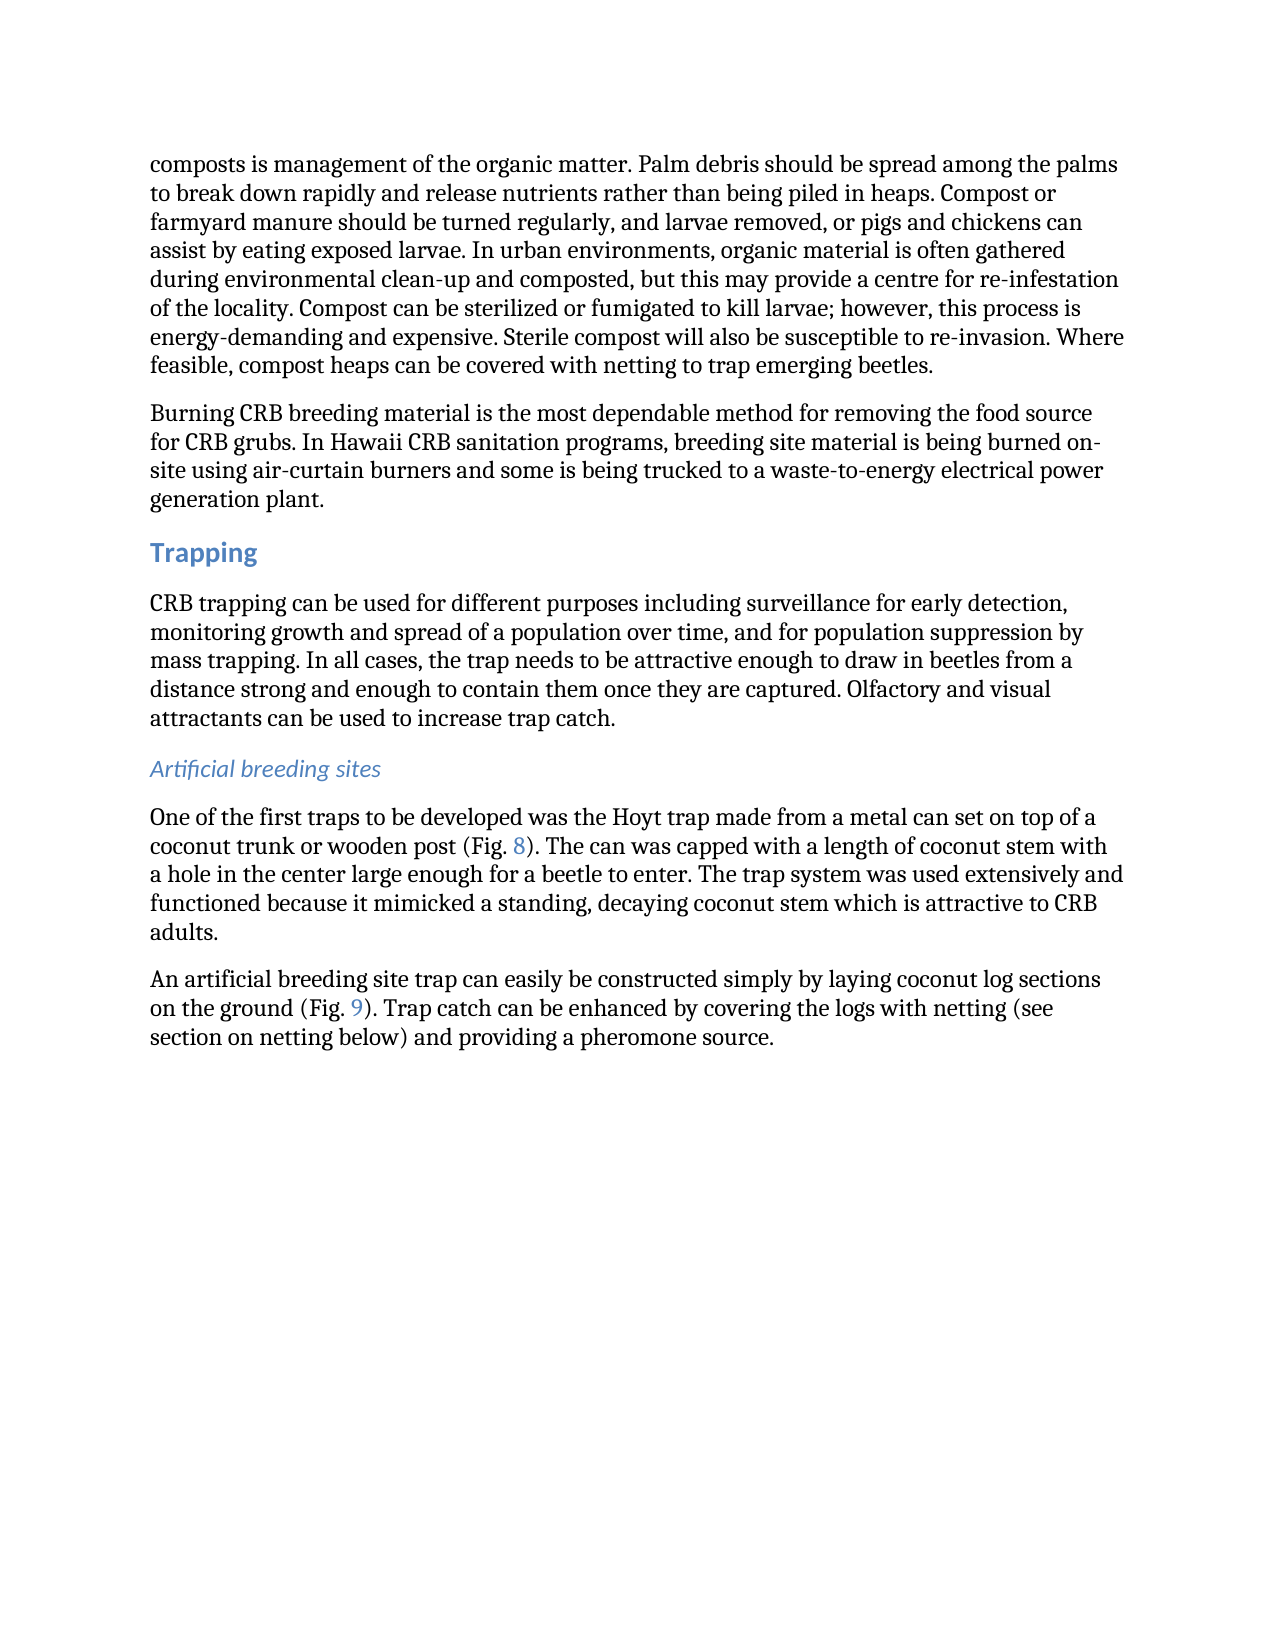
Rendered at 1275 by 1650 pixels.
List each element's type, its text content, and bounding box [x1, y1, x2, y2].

text Burning CRB breeding material is the most dependable method for removing the food source for CRB grubs. In Hawaii CRB sanitation programs, breeding site material is being burned on-site using air-curtain burners and some is being trucked to a waste-to-energy electrical power generation plant. [150, 399, 1125, 514]
text One of the first traps to be developed was the Hoyt trap made from a metal can set on top of a coconut trunk or wooden post (Fig. 8). The can was capped with a length of coconut stem with a hole in the center large enough for a beetle to enter. The trap system was used extensively and functioned because it mimicked a standing, decaying coconut stem which is attractive to CRB adults. [150, 803, 1125, 947]
text An artificial breeding site trap can easily be constructed simply by laying coconut log sections on the ground (Fig. 9). Trap catch can be enhanced by covering the logs with netting (see section on netting below) and providing a pheromone source. [150, 965, 1125, 1052]
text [150, 150, 1125, 380]
text CRB trapping can be used for different purposes including surveillance for early detection, monitoring growth and spread of a population over time, and for population suppression by mass trapping. In all cases, the trap needs to be attractive enough to draw in beetles from a distance strong and enough to contain them once they are captured. Olfactory and visual attractants can be used to increase trap catch. [150, 589, 1125, 733]
subtitle Artificial breeding sites [150, 753, 1125, 784]
subtitle Trapping [150, 534, 1125, 570]
